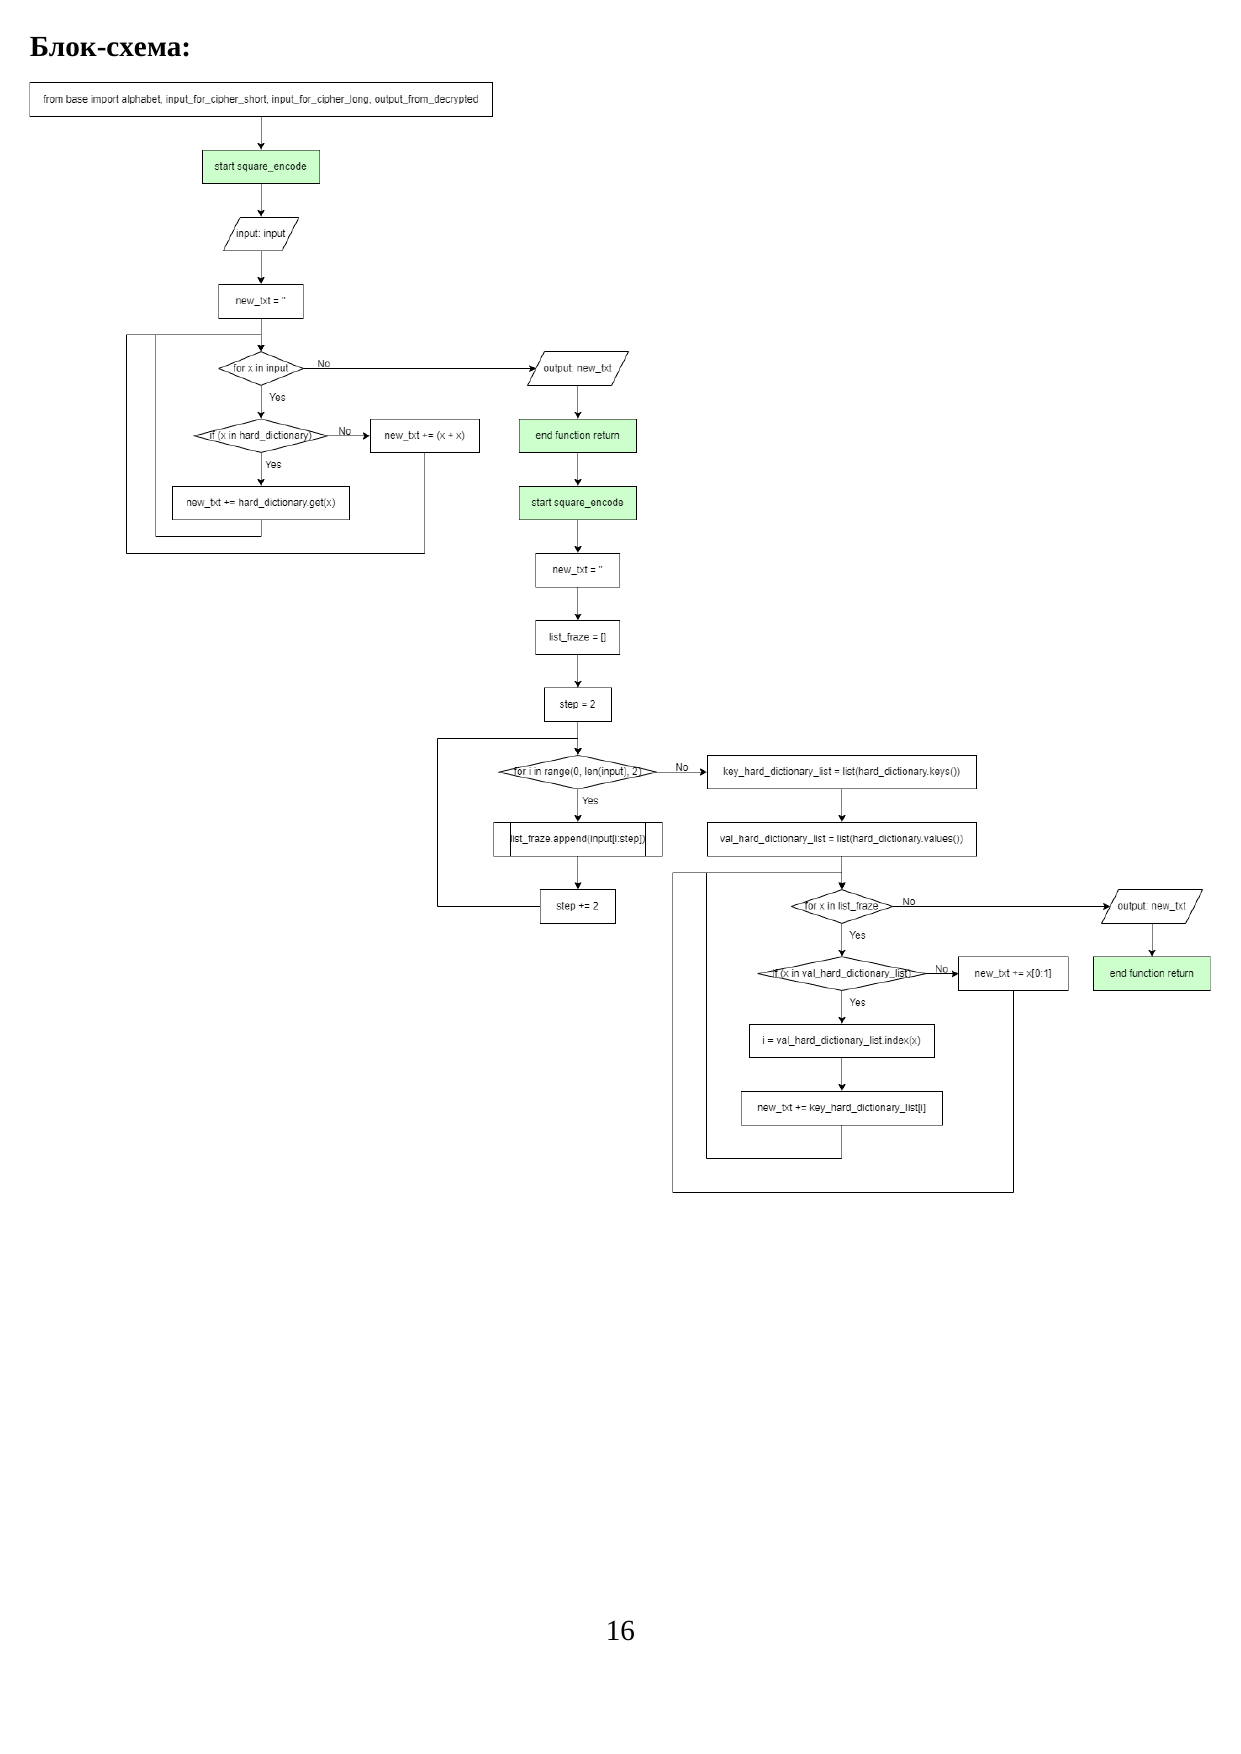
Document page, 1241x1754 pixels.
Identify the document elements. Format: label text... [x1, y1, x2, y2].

text Блок-схема: [29, 29, 1211, 63]
picture [29, 82, 1211, 1199]
